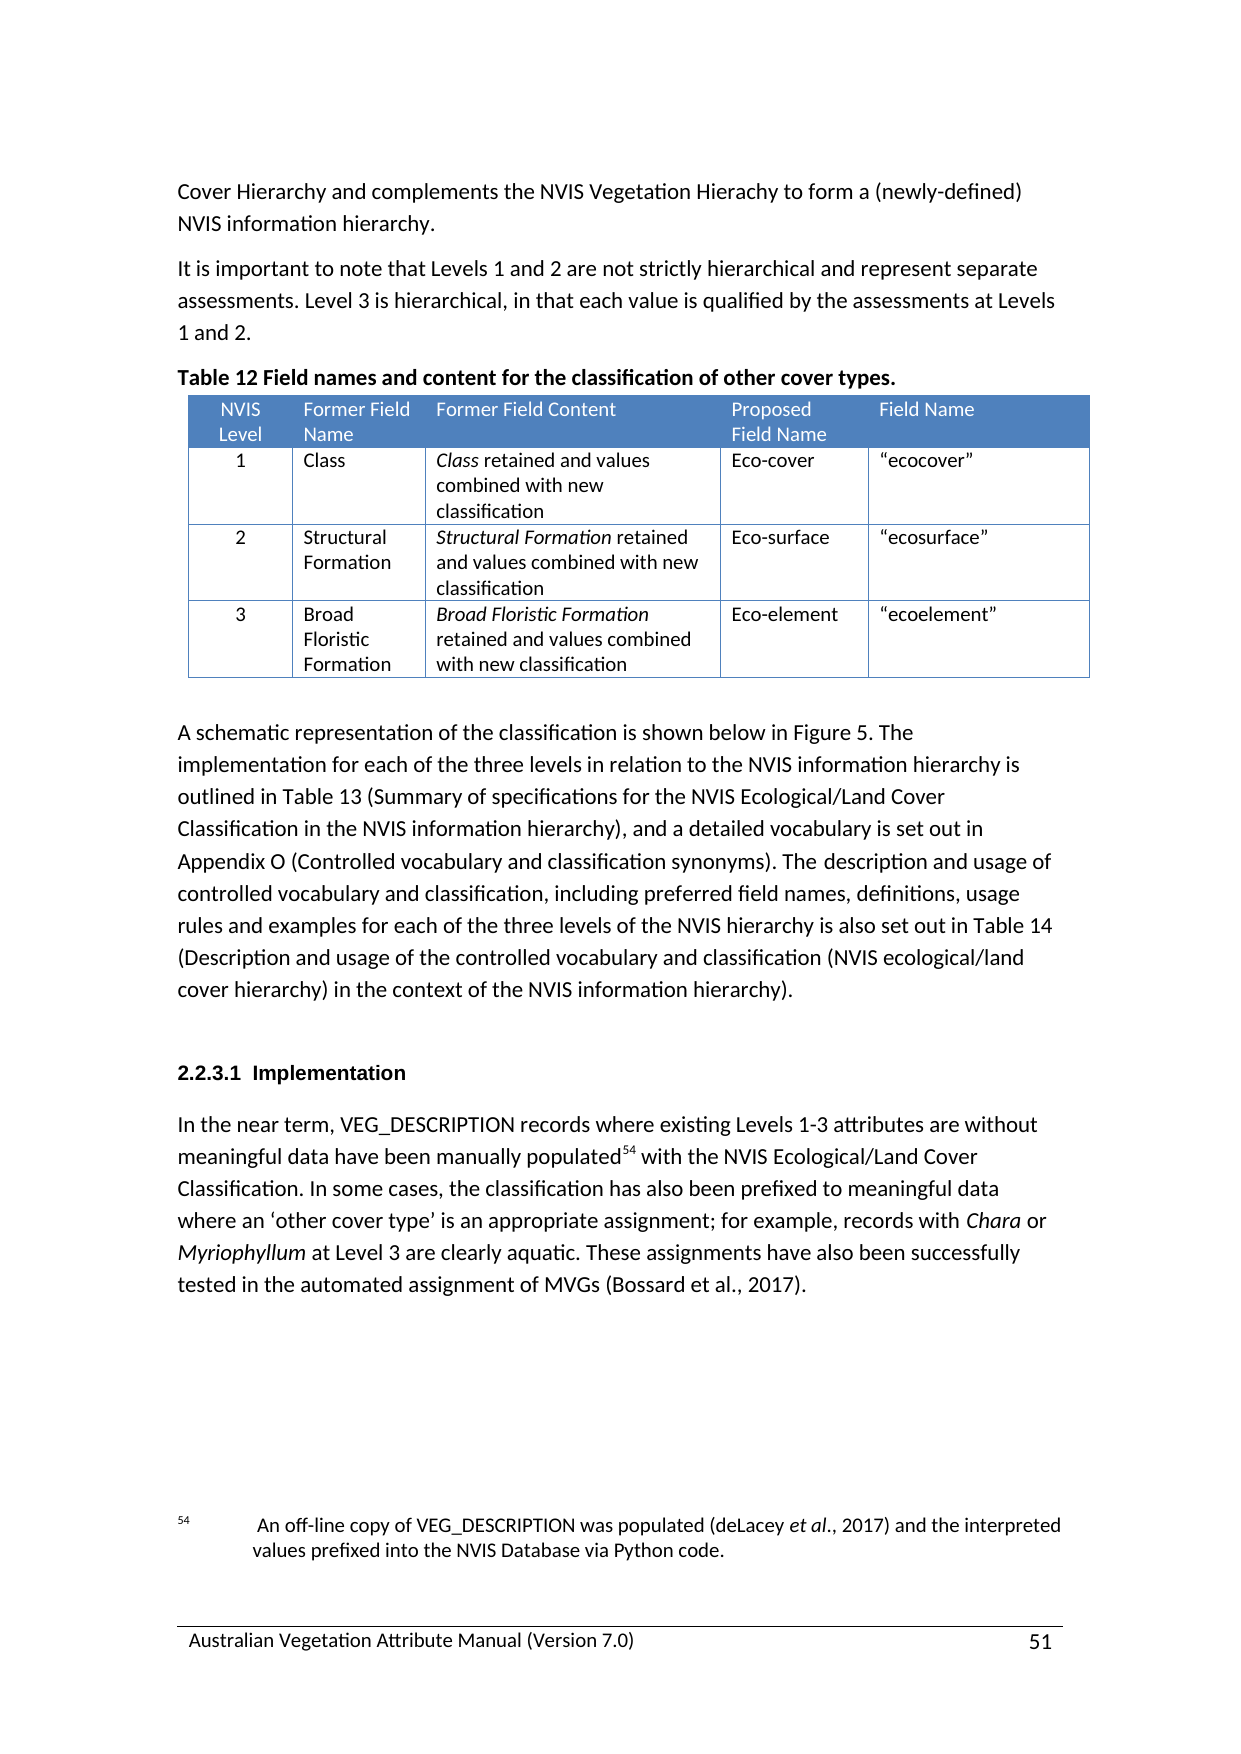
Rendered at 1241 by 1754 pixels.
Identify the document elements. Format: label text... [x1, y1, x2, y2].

table_cell Structural Formation retained and values combined with new classification [426, 525, 720, 600]
text In the near term, VEG_DESCRIPTION records where existing Levels 1-3 attributes are without meaningful data have been manually populated with the NVIS Ecological/Land Cover Classification. In some cases, the classification has also been prefixed to meaningful data where an ‘other cover type’ is an appropriate assignment; for example, records with Chara or Myriophyllum at Level 3 are clearly aquatic. These assignments have also been successfully tested in the automated assignment of MVGs (Bossard et al., 2017). [177, 1110, 1063, 1299]
table_header Proposed Field Name [721, 396, 868, 447]
table_cell 1 [189, 448, 292, 523]
table_header Former Field Name [293, 396, 425, 447]
table_cell Class [293, 448, 425, 523]
text It is important to note that Levels 1 and 2 are not strictly hierarchical and represent separate assessments. Level 3 is hierarchical, in that each value is qualified by the assessments at Levels 1 and 2. [177, 254, 1063, 346]
table_cell “ecosurface” [869, 525, 1089, 600]
table_cell Class retained and values combined with new classification [426, 448, 720, 523]
table_cell Eco-cover [721, 448, 868, 523]
table_cell 2 [189, 525, 292, 600]
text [177, 177, 1063, 237]
text A schematic representation of the classification is shown below in Figure 5. The implementation for each of the three levels in relation to the NVIS information hierarchy is outlined in Table 13 (Summary of specifications for the NVIS Ecological/Land Cover Classification in the NVIS information hierarchy), and a detailed vocabulary is set out in Appendix O (Controlled vocabulary and classification synonyms). The description and usage of controlled vocabulary and classification, including preferred field names, definitions, usage rules and examples for each of the three levels of the NVIS hierarchy is also set out in Table 14 (Description and usage of the controlled vocabulary and classification (NVIS ecological/land cover hierarchy) in the context of the NVIS information hierarchy). [177, 718, 1063, 1003]
table_cell 3 [189, 601, 292, 677]
table_header NVIS Level [189, 396, 292, 447]
table_header Field Name [869, 396, 1089, 447]
table_cell Eco-element [721, 601, 868, 677]
table_cell Eco-surface [721, 525, 868, 600]
table_cell Broad Floristic Formation [293, 601, 425, 677]
table_header Former Field Content [426, 396, 720, 447]
table_cell Broad Floristic Formation retained and values combined with new classification [426, 601, 720, 677]
table_cell “ecocover” [869, 448, 1089, 523]
table_cell Structural Formation [293, 525, 425, 600]
subtitle 2.2.3.1 Implementation [177, 1061, 1063, 1085]
table_cell “ecoelement” [869, 601, 1089, 677]
